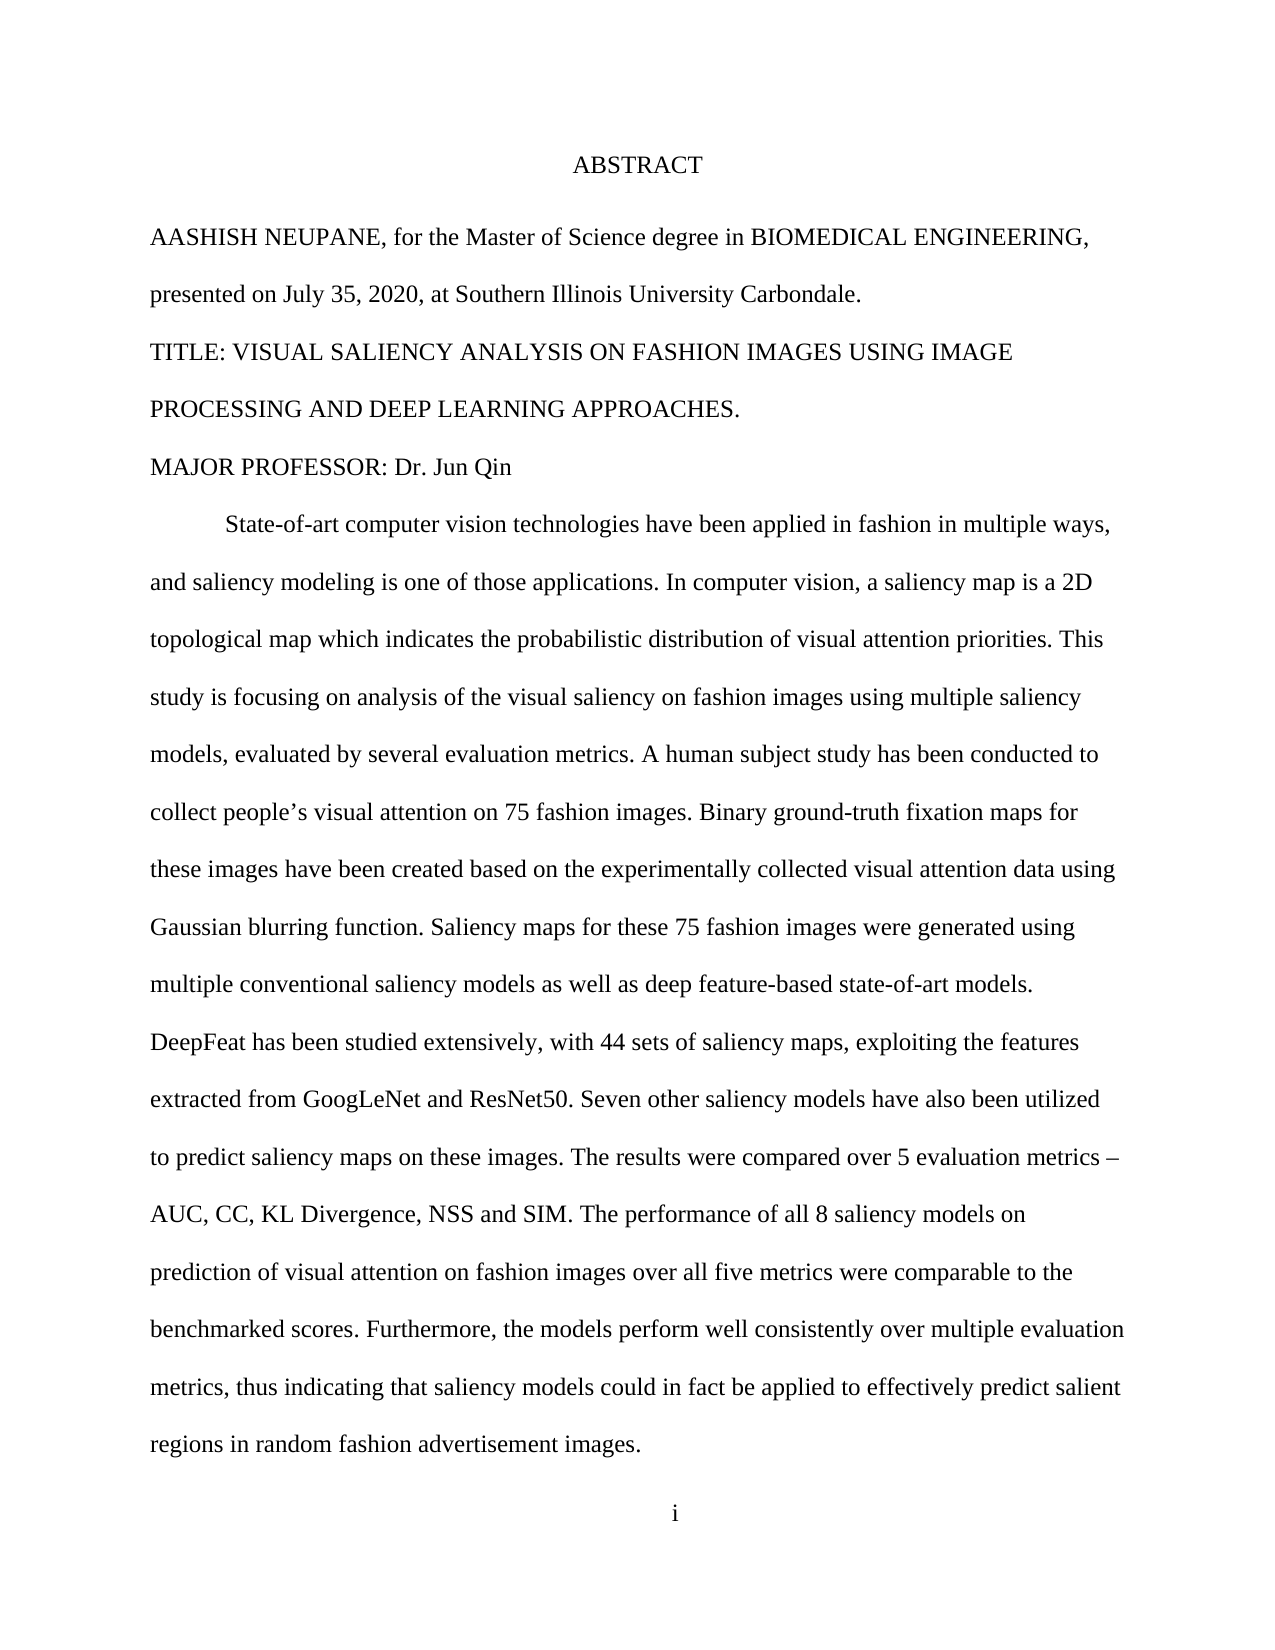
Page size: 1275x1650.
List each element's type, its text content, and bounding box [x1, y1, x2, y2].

text State-of-art computer vision technologies have been applied in fashion in multiple ways, and saliency modeling is one of those applications. In computer vision, a saliency map is a 2D topological map which indicates the probabilistic distribution of visual attention priorities. This study is focusing on analysis of the visual saliency on fashion images using multiple saliency models, evaluated by several evaluation metrics. A human subject study has been conducted to collect people’s visual attention on 75 fashion images. Binary ground-truth fixation maps for these images have been created based on the experimentally collected visual attention data using Gaussian blurring function. Saliency maps for these 75 fashion images were generated using multiple conventional saliency models as well as deep feature-based state-of-art models. DeepFeat has been studied extensively, with 44 sets of saliency maps, exploiting the features extracted from GoogLeNet and ResNet50. Seven other saliency models have also been utilized to predict saliency maps on these images. The results were compared over 5 evaluation metrics – AUC, CC, KL Divergence, NSS and SIM. The performance of all 8 saliency models on prediction of visual attention on fashion images over all five metrics were comparable to the benchmarked scores. Furthermore, the models perform well consistently over multiple evaluation metrics, thus indicating that saliency models could in fact be applied to effectively predict salient regions in random fashion advertisement images. [150, 509, 1125, 1458]
text TITLE: VISUAL SALIENCY ANALYSIS ON FASHION IMAGES USING IMAGE PROCESSING AND DEEP LEARNING APPROACHES. [149, 337, 1125, 423]
subtitle ABSTRACT [150, 150, 1125, 179]
text MAJOR PROFESSOR: Dr. Jun Qin [150, 452, 985, 481]
text AASHISH NEUPANE, for the Master of Science degree in BIOMEDICAL ENGINEERING, presented on July 35, 2020, at Southern Illinois University Carbondale. [149, 222, 1125, 308]
